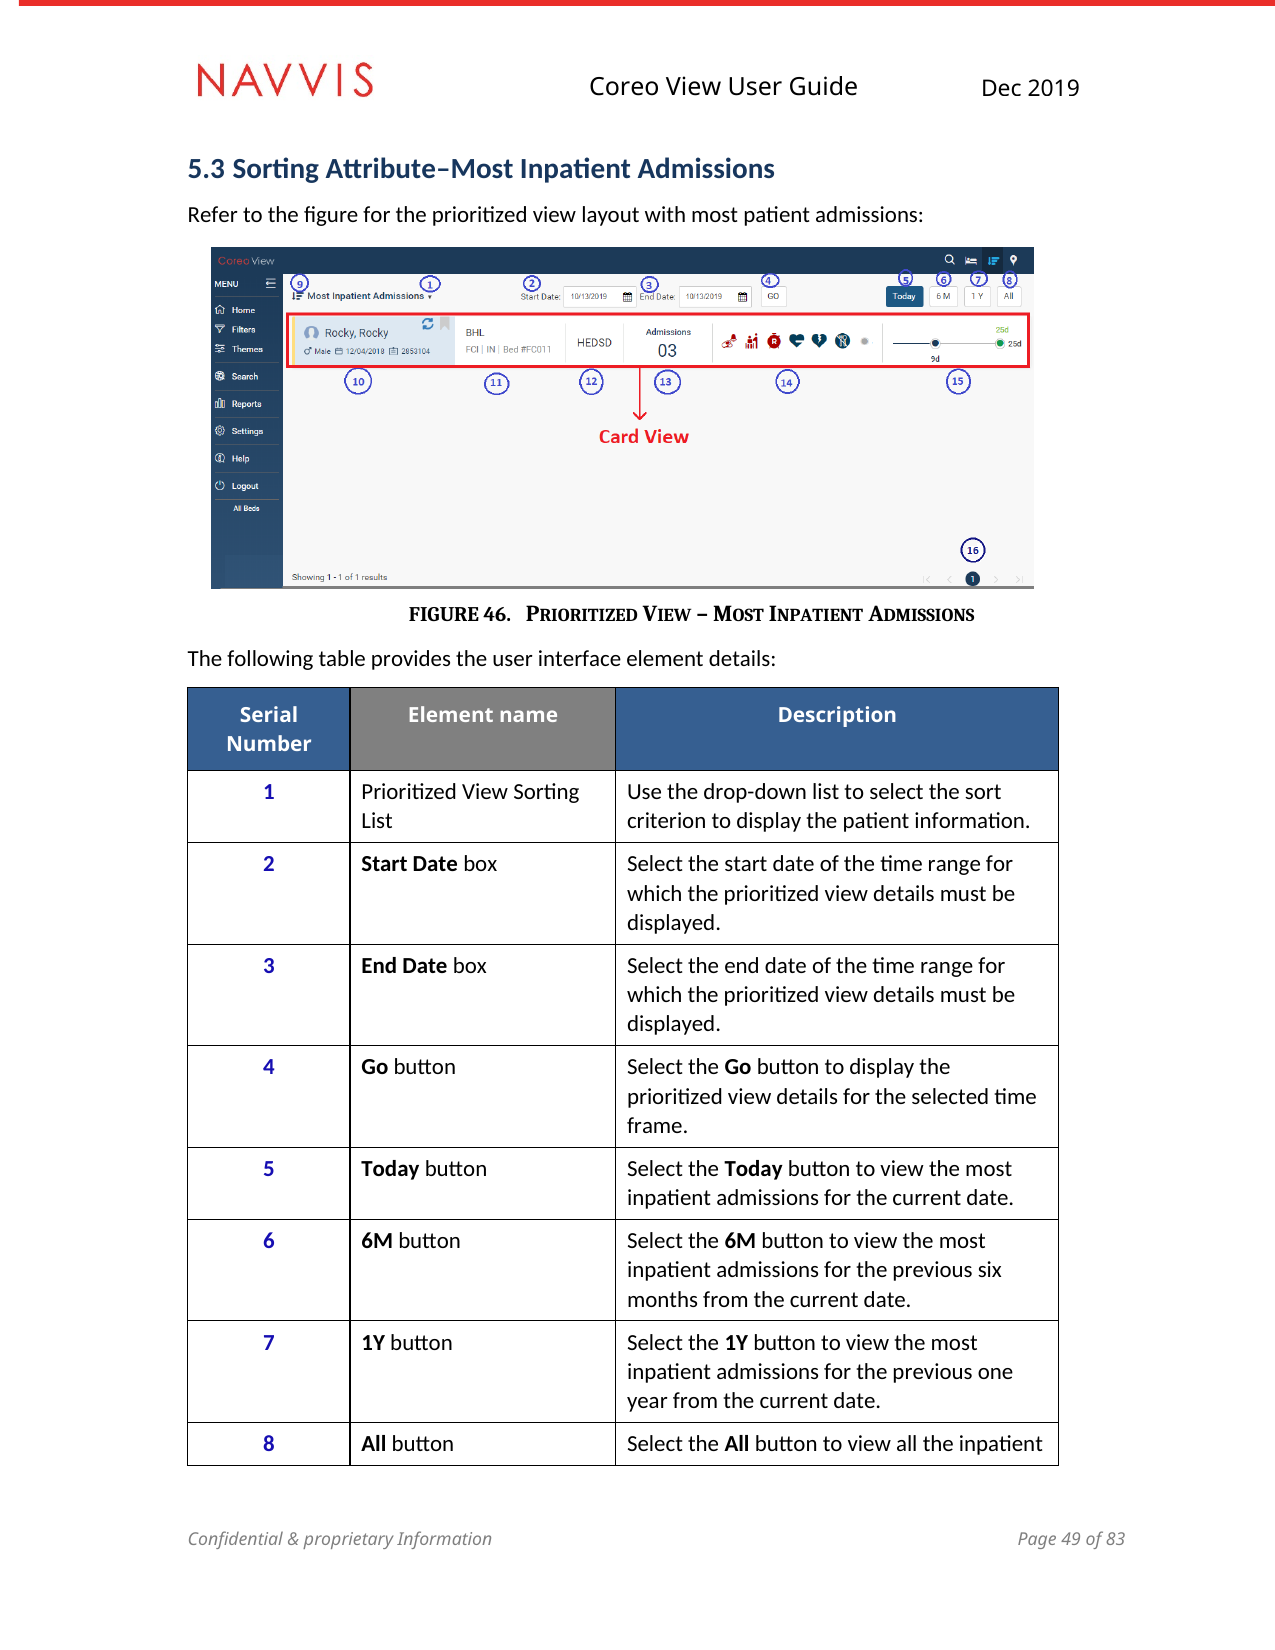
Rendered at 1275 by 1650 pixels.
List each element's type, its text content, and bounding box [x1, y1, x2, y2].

table_cell 8 [188, 1423, 349, 1465]
table_cell Select the Go button to display the prioritized view details for the selected time frame. [616, 1046, 1058, 1147]
text Refer to the figure for the prioritized view layout with most patient admissions: [187, 200, 1087, 228]
table_cell Select the end date of the time range for which the prioritized view details must be displayed. [616, 945, 1058, 1045]
table_cell 3 [188, 945, 349, 1045]
table_cell 1 [188, 771, 349, 842]
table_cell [616, 1423, 1058, 1465]
table_cell Select the start date of the time range for which the prioritized view details must be displayed. [616, 843, 1058, 943]
table_cell 1Y button [351, 1321, 615, 1422]
table_header Description [616, 688, 1058, 770]
table_cell 4 [188, 1046, 349, 1147]
table_cell 5 [188, 1148, 349, 1219]
table_header Serial Number [188, 688, 349, 770]
table_cell Select the 6M button to view the most inpatient admissions for the previous six months from the current date. [616, 1220, 1058, 1320]
table_cell All button [351, 1423, 615, 1465]
table_cell Prioritized View Sorting List [351, 771, 615, 842]
table_cell Select the Today button to view the most inpatient admissions for the current date. [616, 1148, 1058, 1219]
table_cell Today button [351, 1148, 615, 1219]
table_header Element name [351, 688, 615, 770]
text The following table provides the user interface element details: [187, 644, 1087, 672]
table_cell Go button [351, 1046, 615, 1147]
table_cell 6M button [351, 1220, 615, 1320]
table_cell End Date box [351, 945, 615, 1045]
table_cell Use the drop-down list to select the sort criterion to display the patient information. [616, 771, 1058, 842]
table_cell 7 [188, 1321, 349, 1422]
table_cell 2 [188, 843, 349, 943]
text Prioritized View – Most Inpatient Admissions [296, 601, 1087, 627]
table_cell Start Date box [351, 843, 615, 943]
picture [187, 55, 383, 104]
table_cell Select the 1Y button to view the most inpatient admissions for the previous one year from the current date. [616, 1321, 1058, 1422]
picture [211, 247, 1034, 589]
table_cell 6 [188, 1220, 349, 1320]
subtitle Sorting Attribute–Most Inpatient Admissions [187, 150, 1087, 186]
